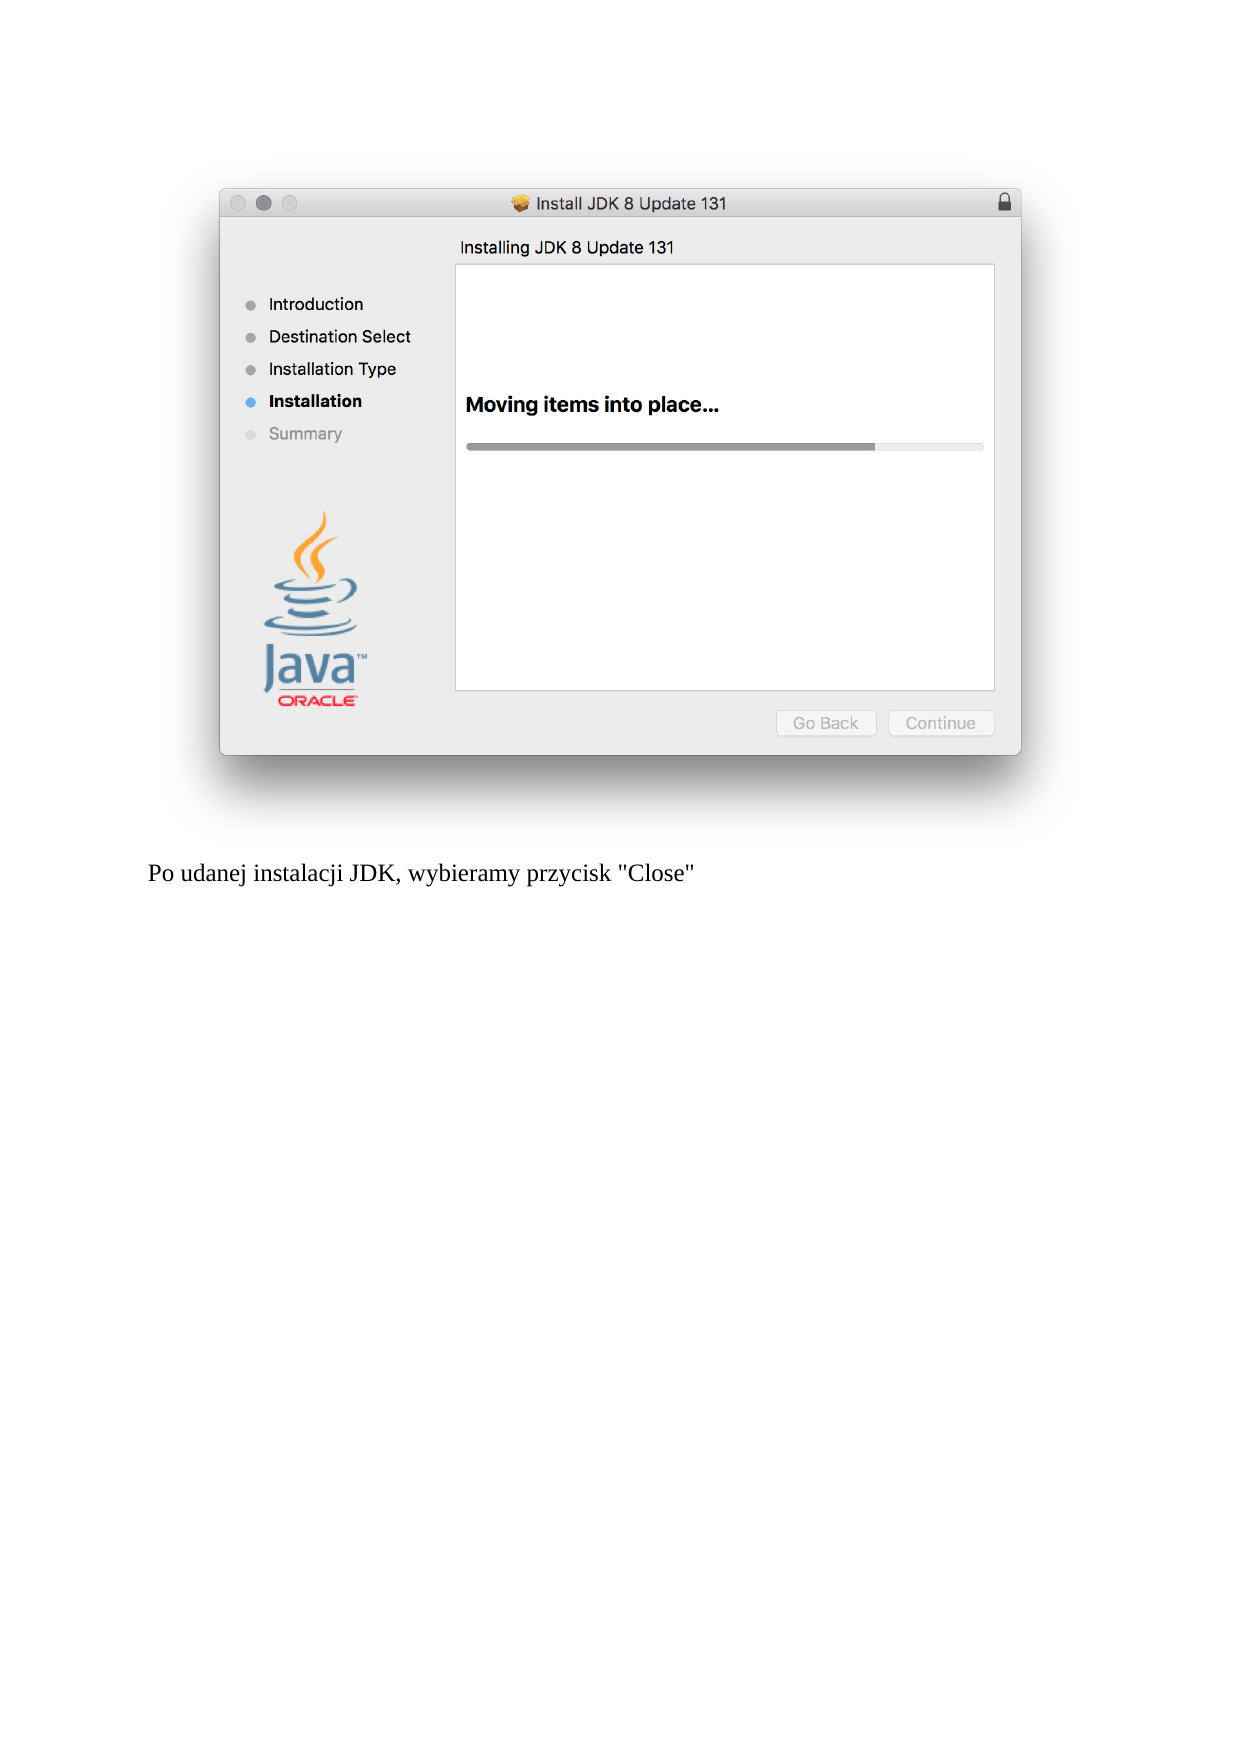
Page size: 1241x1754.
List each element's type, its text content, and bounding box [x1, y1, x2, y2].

picture [147, 147, 1093, 858]
text Po udanej instalacji JDK, wybieramy przycisk "Close" [148, 858, 1093, 886]
